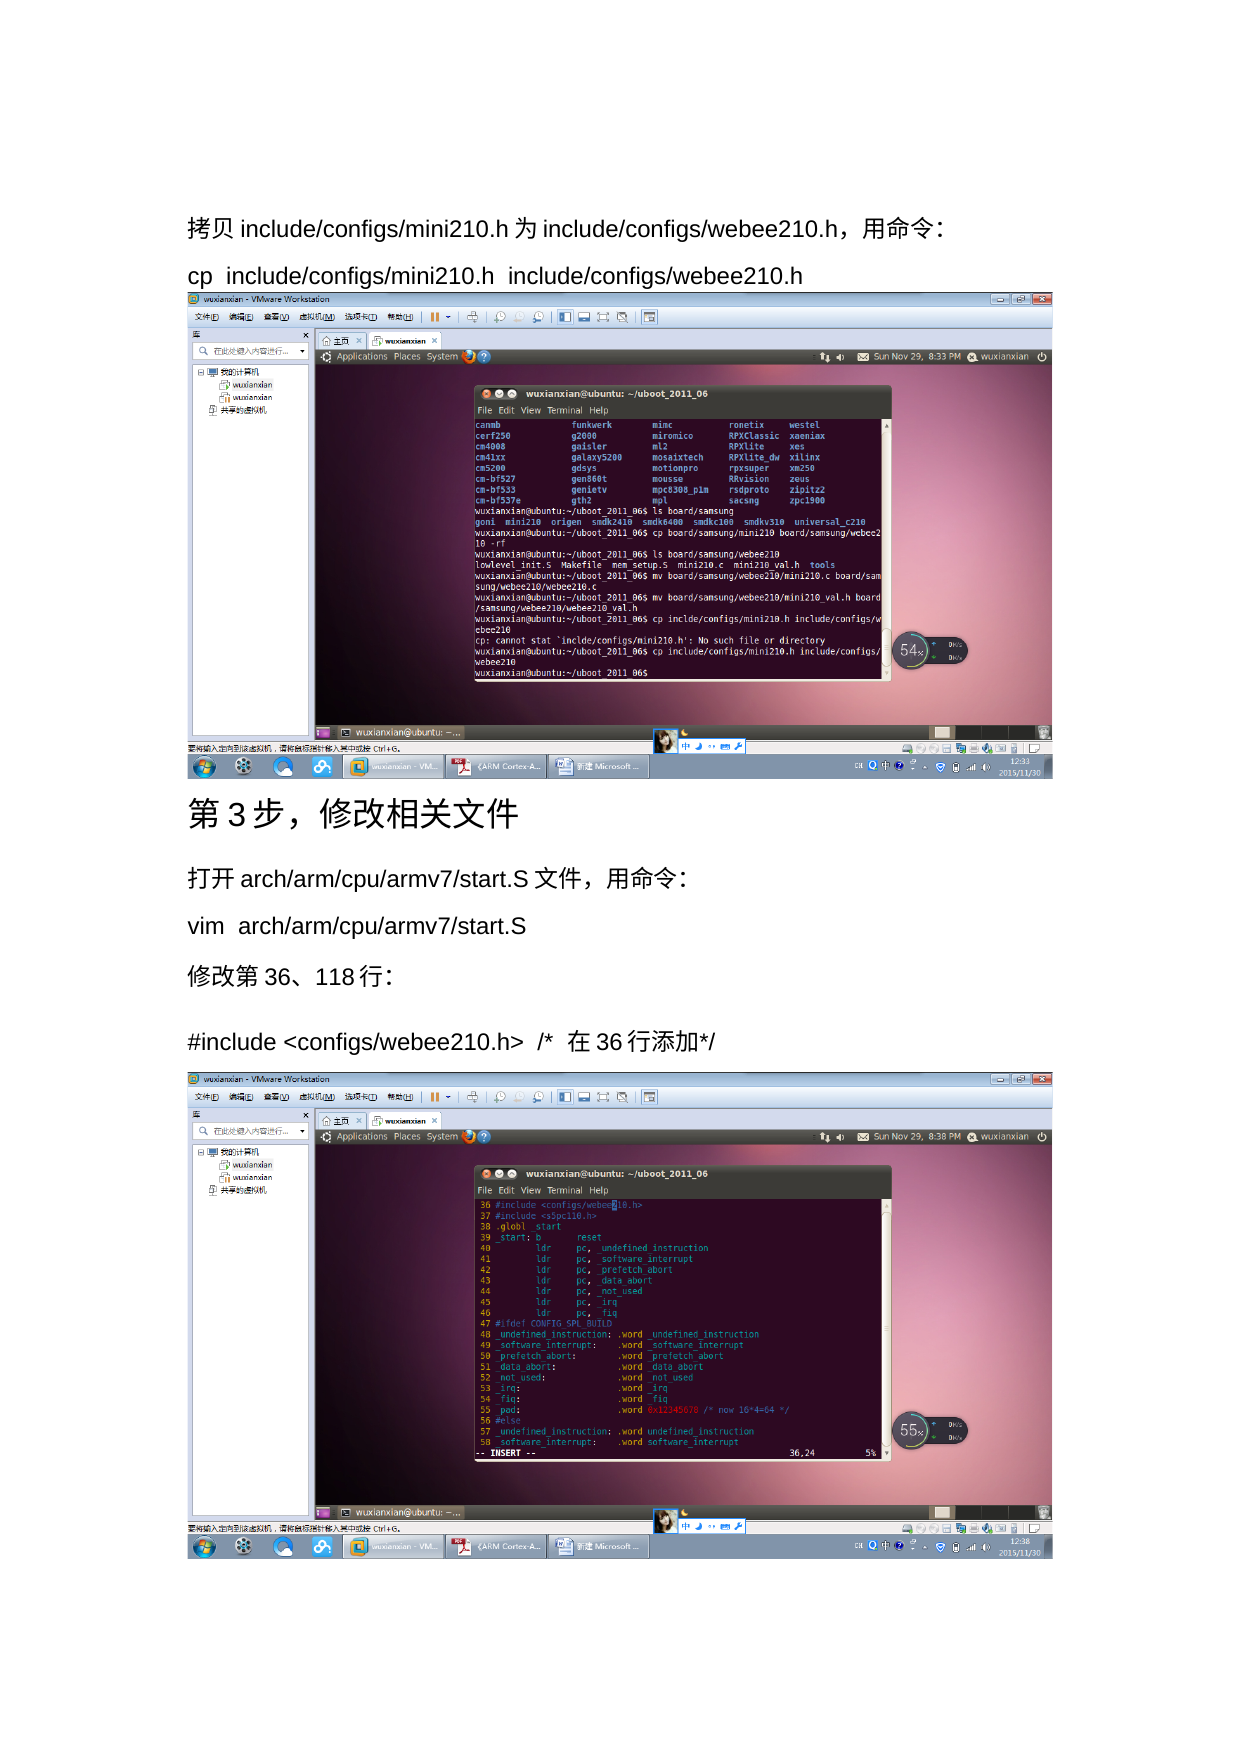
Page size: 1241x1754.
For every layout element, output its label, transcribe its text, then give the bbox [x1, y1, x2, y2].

picture [187, 292, 1053, 779]
text 拷贝include/configs/mini210.h为include/configs/webee210.h，用命令： [187, 194, 1053, 259]
text cp include/configs/mini210.h include/configs/webee210.h [187, 259, 1053, 292]
text vim arch/arm/cpu/armv7/start.S [187, 909, 1053, 942]
picture [187, 1072, 1053, 1559]
text #include <configs/webee210.h> /* 在36行添加*/ [187, 1007, 1053, 1072]
text 修改第36、118行： [187, 942, 1053, 1007]
text 第3步，修改相关文件 [187, 779, 1053, 844]
text 打开arch/arm/cpu/armv7/start.S文件，用命令： [187, 844, 1053, 909]
